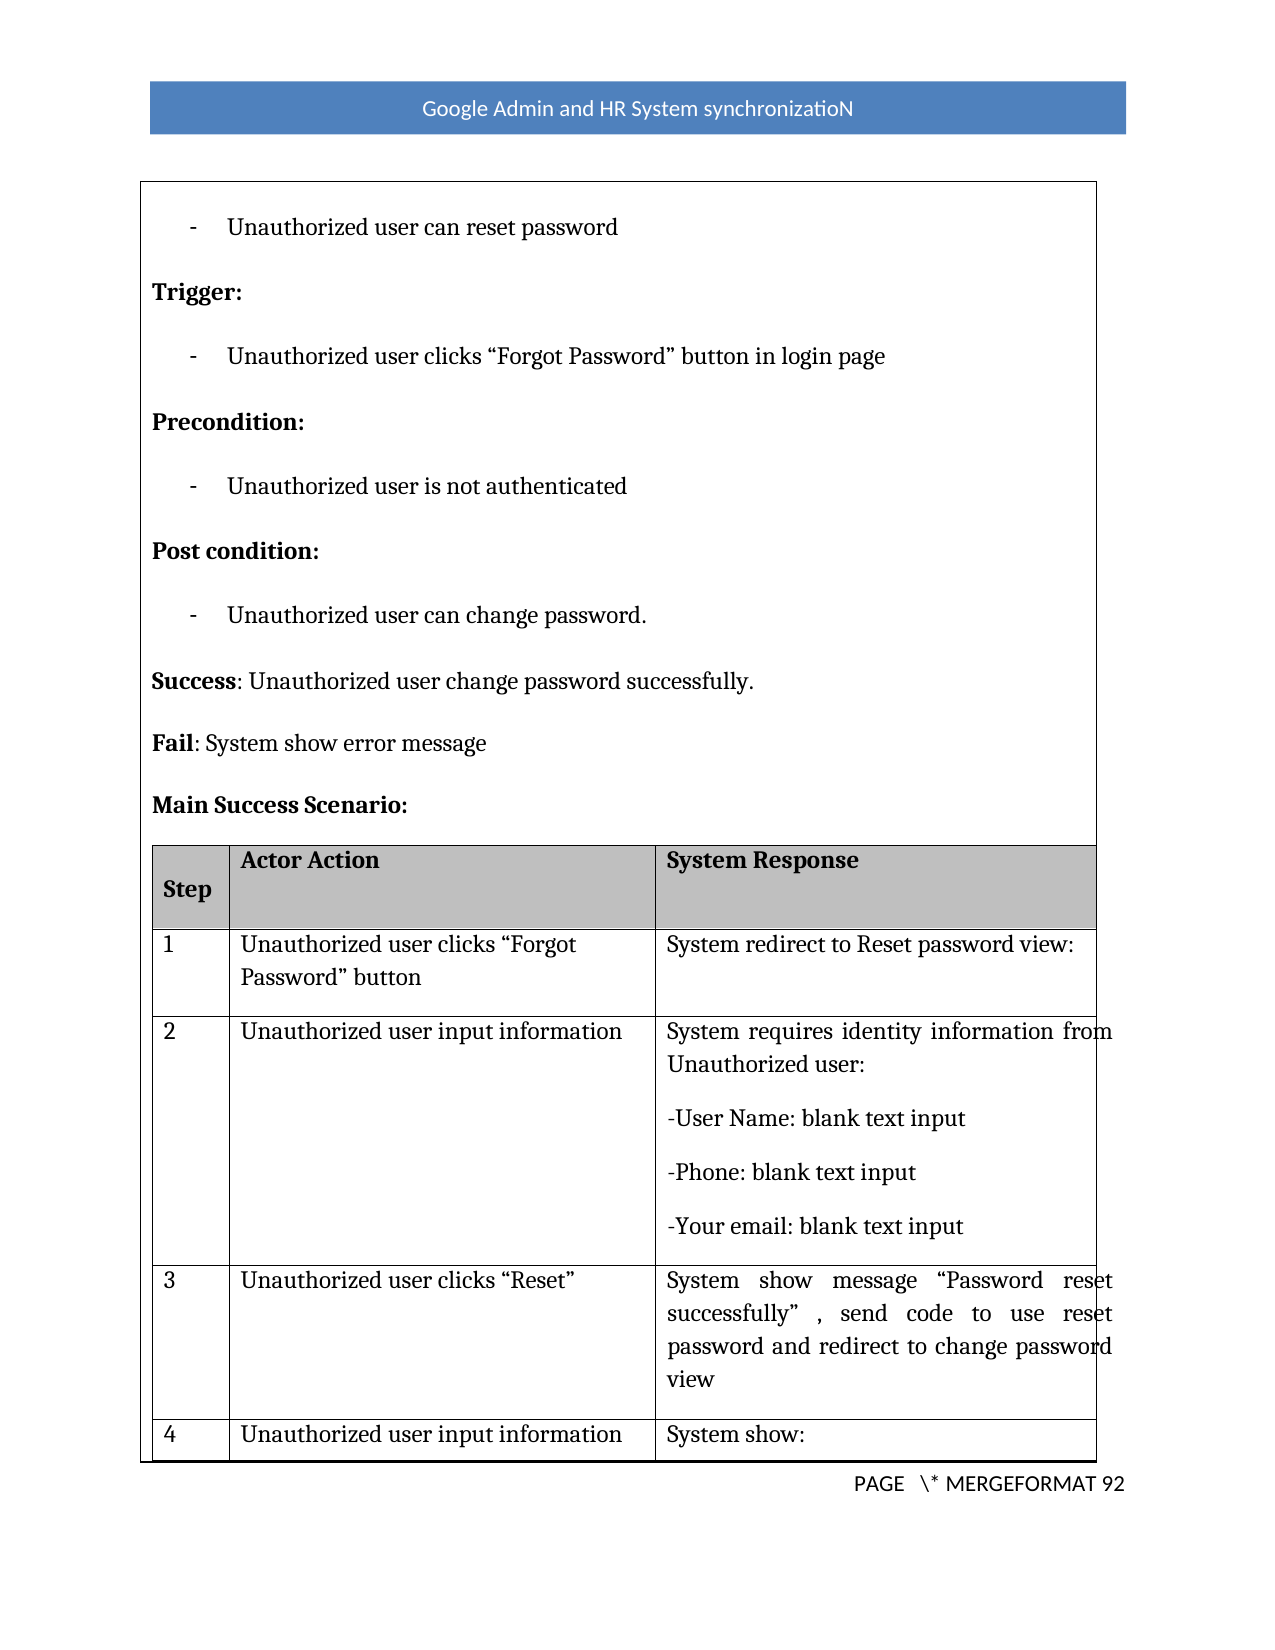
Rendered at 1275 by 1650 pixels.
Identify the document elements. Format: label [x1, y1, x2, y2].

table_cell [141, 182, 1096, 1461]
